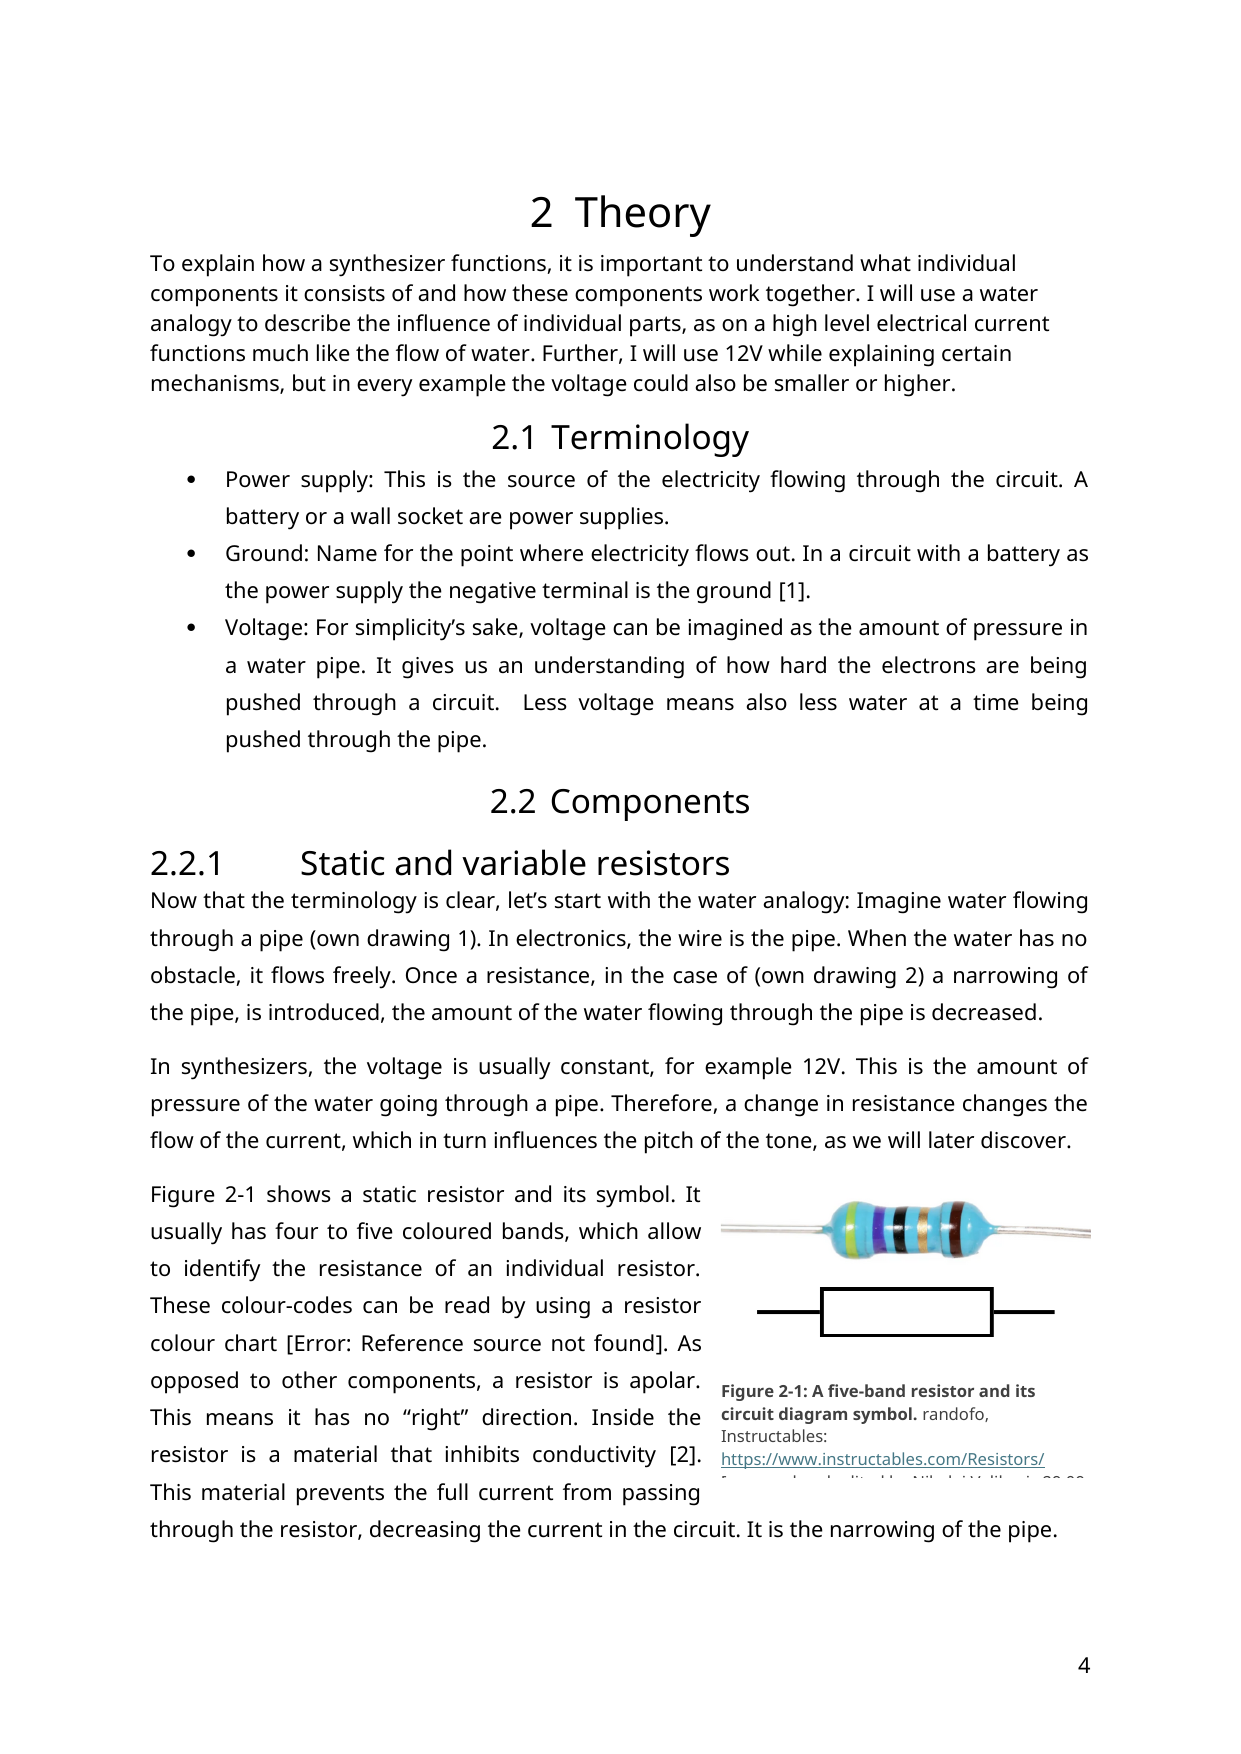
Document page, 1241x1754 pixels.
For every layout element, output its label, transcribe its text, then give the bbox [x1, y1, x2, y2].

text In synthesizers, the voltage is usually constant, for example 12V. This is the amount of pressure of the water going through a pipe. Therefore, a change in resistance changes the flow of the current, which in turn influences the pitch of the tone, as we will later discover. [150, 1051, 1090, 1155]
subtitle Terminology [150, 414, 1090, 459]
picture [720, 1161, 1091, 1371]
subtitle Static and variable resistors [150, 840, 1090, 885]
subtitle Components [150, 778, 1090, 823]
subtitle Theory [150, 183, 1090, 240]
text Figure 2-1 shows a static resistor and its symbol. It usually has four to five coloured bands, which allow to identify the resistance of an individual resistor. These colour-codes can be read by using a resistor colour chart [Appendix 6-1]. As opposed to other components, a resistor is apolar. This means it has no “right” direction. Inside the resistor is a material that inhibits conductivity. This material prevents the full current from passing through the resistor, decreasing the current in the circuit. It is the narrowing of the pipe. [150, 1179, 1090, 1543]
text Now that the terminology is clear, let’s start with the water analogy: Imagine water flowing through a pipe (own drawing 1). In electronics, the wire is the pipe. When the water has no obstacle, it flows freely. Once a resistance, in the case of (own drawing 2) a narrowing of the pipe, is introduced, the amount of the water flowing through the pipe is decreased. [150, 885, 1090, 1027]
list Ground: Name for the point where electricity flows out. In a circuit with a battery as the power supply the negative terminal is the ground . [187, 538, 1090, 605]
text To explain how a synthesizer functions, it is important to understand what individual components it consists of and how these components work together. I will use a water analogy to describe the influence of individual parts, as on a high level electrical current functions much like the flow of water. Further, I will use 12V while explaining certain mechanisms, but in every example the voltage could also be smaller or higher. [150, 248, 1090, 397]
list Power supply: This is the source of the electricity flowing through the circuit. A battery or a wall socket are power supplies. [187, 464, 1090, 531]
list Voltage: For simplicity’s sake, voltage can be imagined as the amount of pressure in a water pipe. It gives us an understanding of how hard the electrons are being pushed through a circuit. Less voltage means also less water at a time being pushed through the pipe. [187, 612, 1090, 754]
